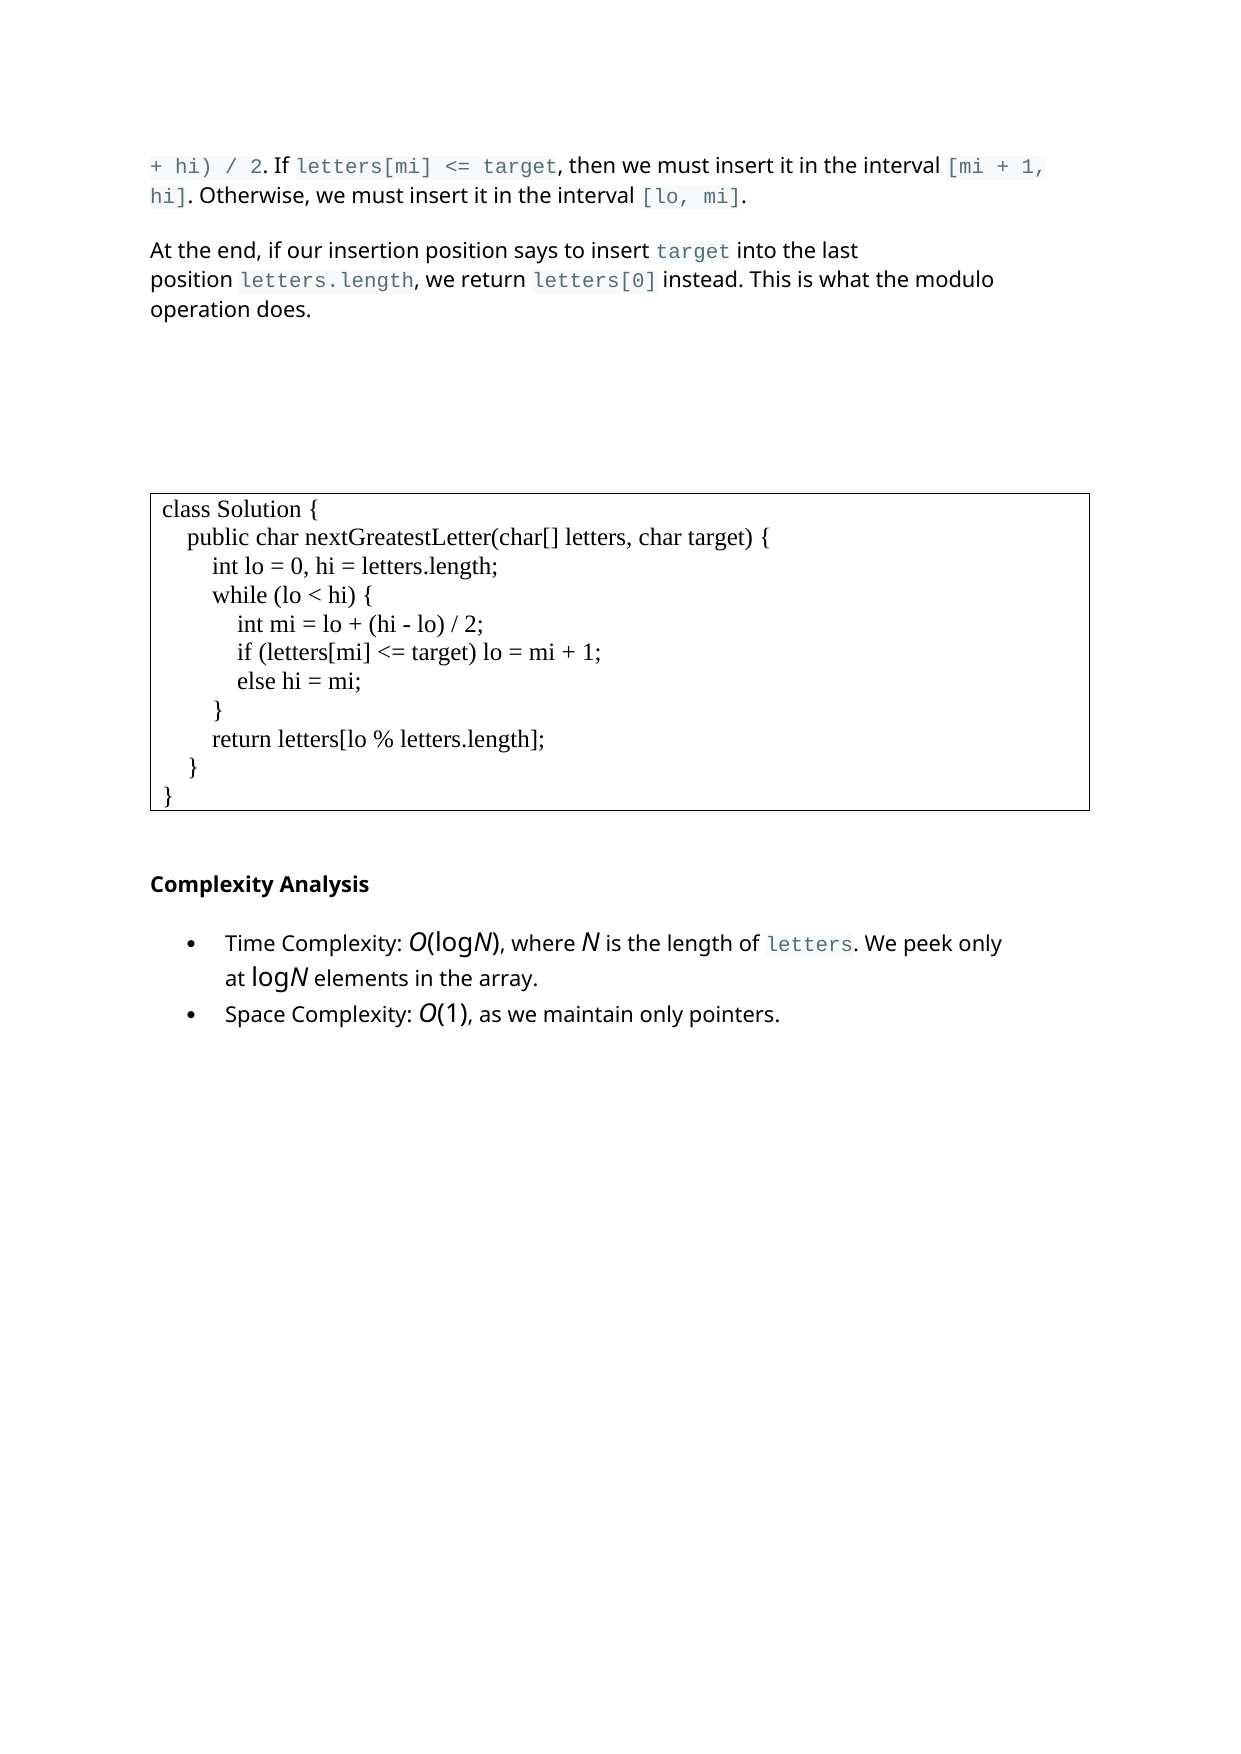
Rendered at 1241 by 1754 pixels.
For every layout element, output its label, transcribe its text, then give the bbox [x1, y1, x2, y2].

text Complexity Analysis [150, 868, 1090, 898]
list Space Complexity: O(1), as we maintain only pointers. [187, 994, 1090, 1030]
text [150, 150, 1090, 209]
text At the end, if our insertion position says to insert target into the last position letters.length, we return letters[0] instead. This is what the modulo operation does. [150, 234, 1090, 324]
table_header class Solution { public char nextGreatestLetter(char[] letters, char target) { int lo = 0, hi = letters.length; while (lo < hi) { int mi = lo + (hi - lo) / 2; if (letters[mi] <= target) lo = mi + 1; else hi = mi; } return letters[lo % letters.length]; } } [151, 494, 1089, 810]
list Time Complexity: O(logN), where N is the length of letters. We peek only at logN elements in the array. [187, 923, 1090, 994]
